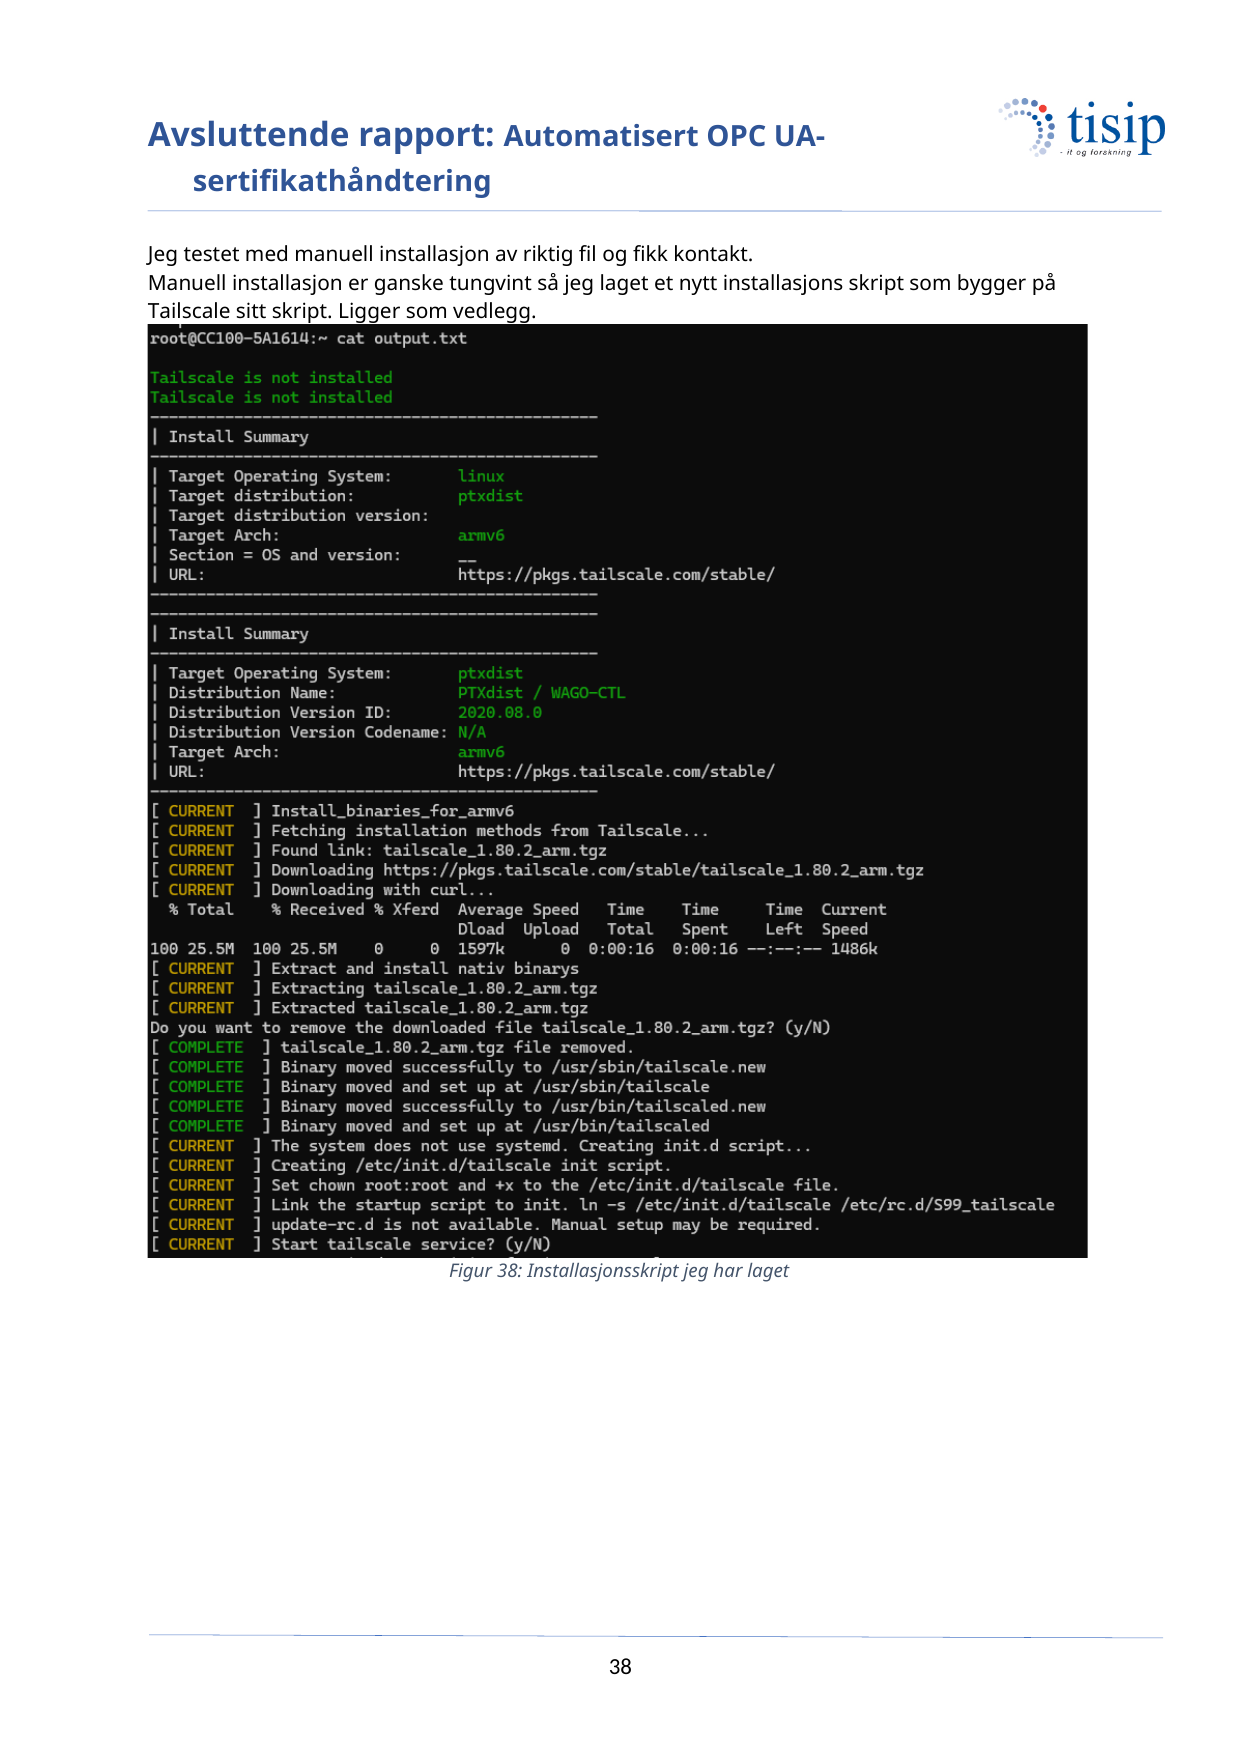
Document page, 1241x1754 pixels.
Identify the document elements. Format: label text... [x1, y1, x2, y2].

picture [147, 324, 1088, 1258]
text Figur 38: Installasjonsskript jeg har laget [148, 1258, 1093, 1283]
picture [991, 92, 1169, 160]
text Jeg testet med manuell installasjon av riktig fil og fikk kontakt. [148, 239, 1093, 268]
text Manuell installasjon er ganske tungvint så jeg laget et nytt installasjons skript som bygger på Tailscale sitt skript. Ligger som vedlegg. [148, 268, 1093, 325]
